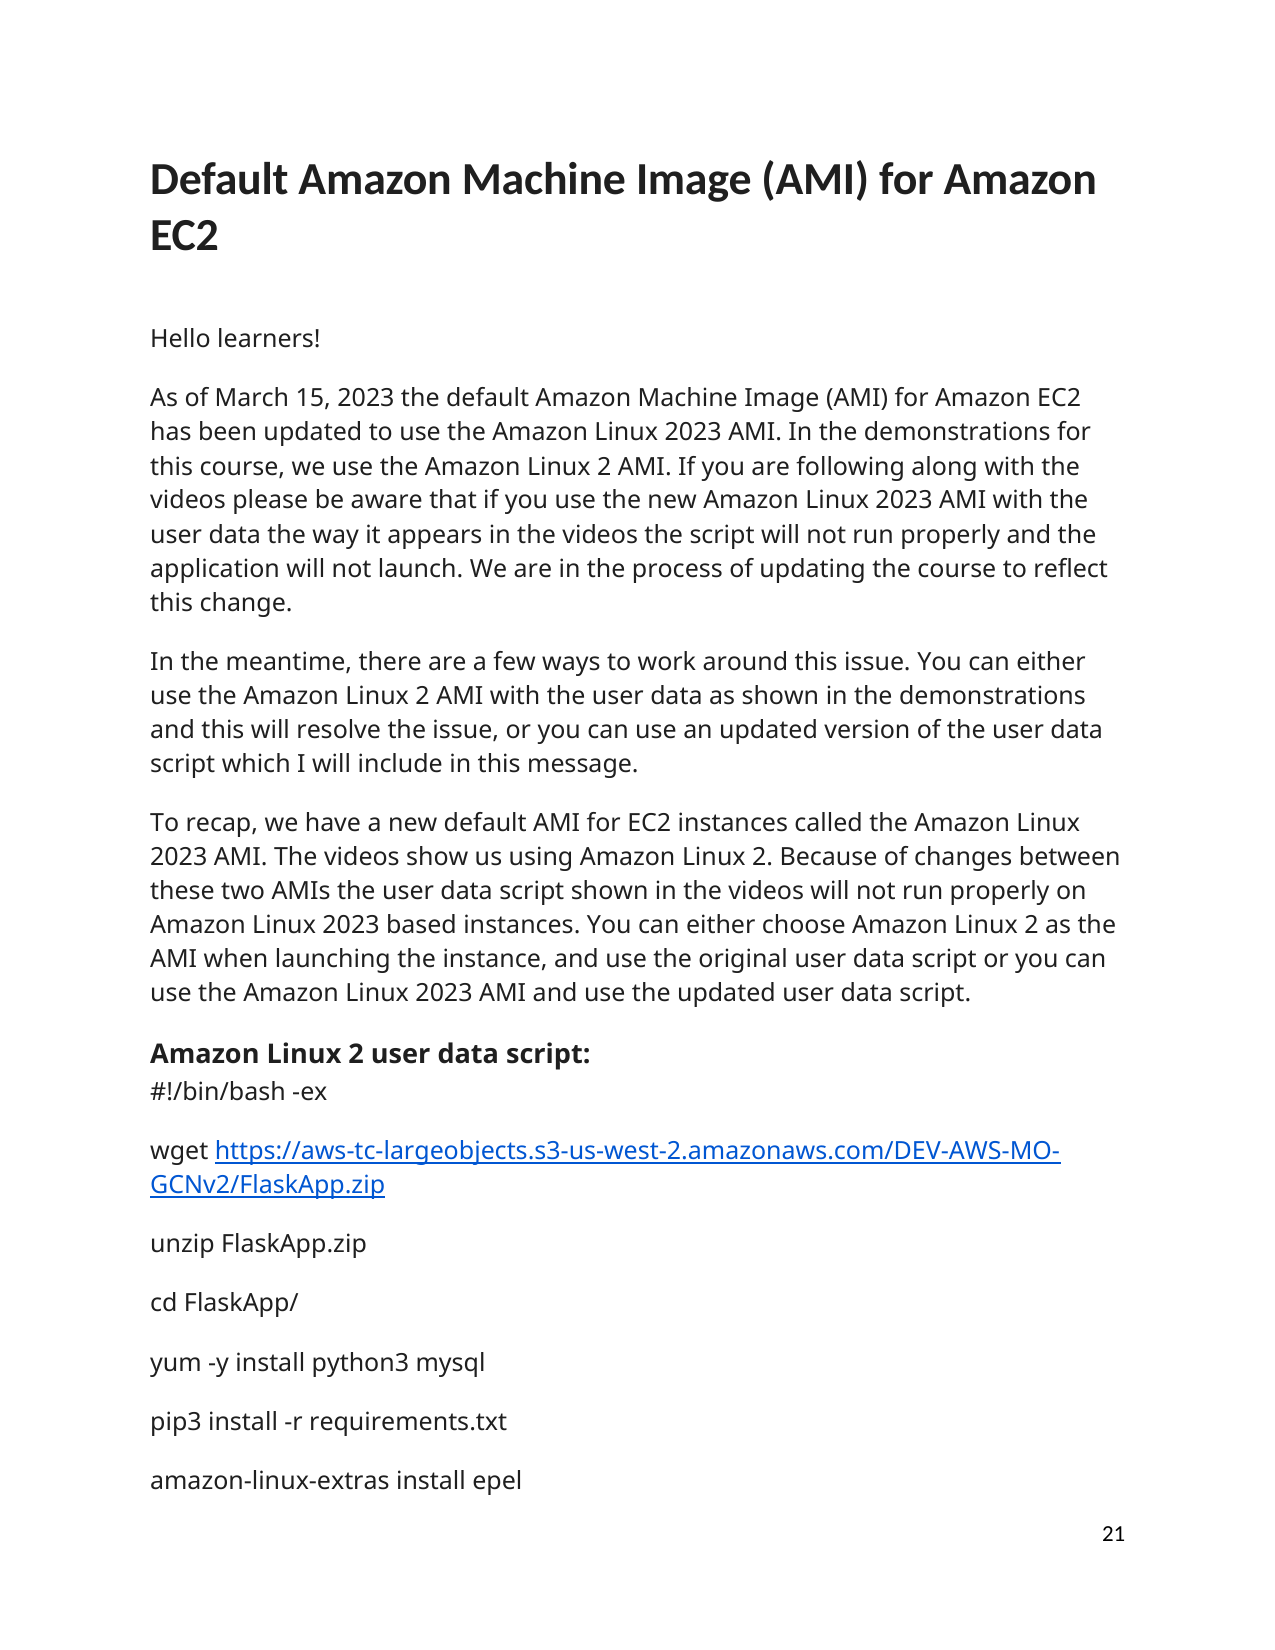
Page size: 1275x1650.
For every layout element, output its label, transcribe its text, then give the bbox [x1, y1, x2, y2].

text #!/bin/bash -ex [150, 1074, 1125, 1108]
subtitle Default Amazon Machine Image (AMI) for Amazon EC2 [150, 150, 1125, 262]
text cd FlaskApp/ [150, 1285, 1125, 1319]
text To recap, we have a new default AMI for EC2 instances called the Amazon Linux 2023 AMI. The videos show us using Amazon Linux 2. Because of changes between these two AMIs the user data script shown in the videos will not run properly on Amazon Linux 2023 based instances. You can either choose Amazon Linux 2 as the AMI when launching the instance, and use the original user data script or you can use the Amazon Linux 2023 AMI and use the updated user data script. [150, 805, 1125, 1009]
text unzip FlaskApp.zip [150, 1226, 1125, 1260]
text pip3 install -r requirements.txt [150, 1403, 1125, 1437]
subtitle Amazon Linux 2 user data script: [150, 1034, 1125, 1071]
text As of March 15, 2023 the default Amazon Machine Image (AMI) for Amazon EC2 has been updated to use the Amazon Linux 2023 AMI. In the demonstrations for this course, we use the Amazon Linux 2 AMI. If you are following along with the videos please be aware that if you use the new Amazon Linux 2023 AMI with the user data the way it appears in the videos the script will not run properly and the application will not launch. We are in the process of updating the course to reflect this change. [150, 380, 1125, 618]
text wget https://aws-tc-largeobjects.s3-us-west-2.amazonaws.com/DEV-AWS-MO-GCNv2/FlaskApp.zip [150, 1133, 1125, 1201]
text In the meantime, there are a few ways to work around this issue. You can either use the Amazon Linux 2 AMI with the user data as shown in the demonstrations and this will resolve the issue, or you can use an updated version of the user data script which I will include in this message. [150, 643, 1125, 780]
text amazon-linux-extras install epel [150, 1462, 1125, 1496]
text yum -y install python3 mysql [150, 1344, 1125, 1378]
text Hello learners! [150, 321, 1125, 355]
